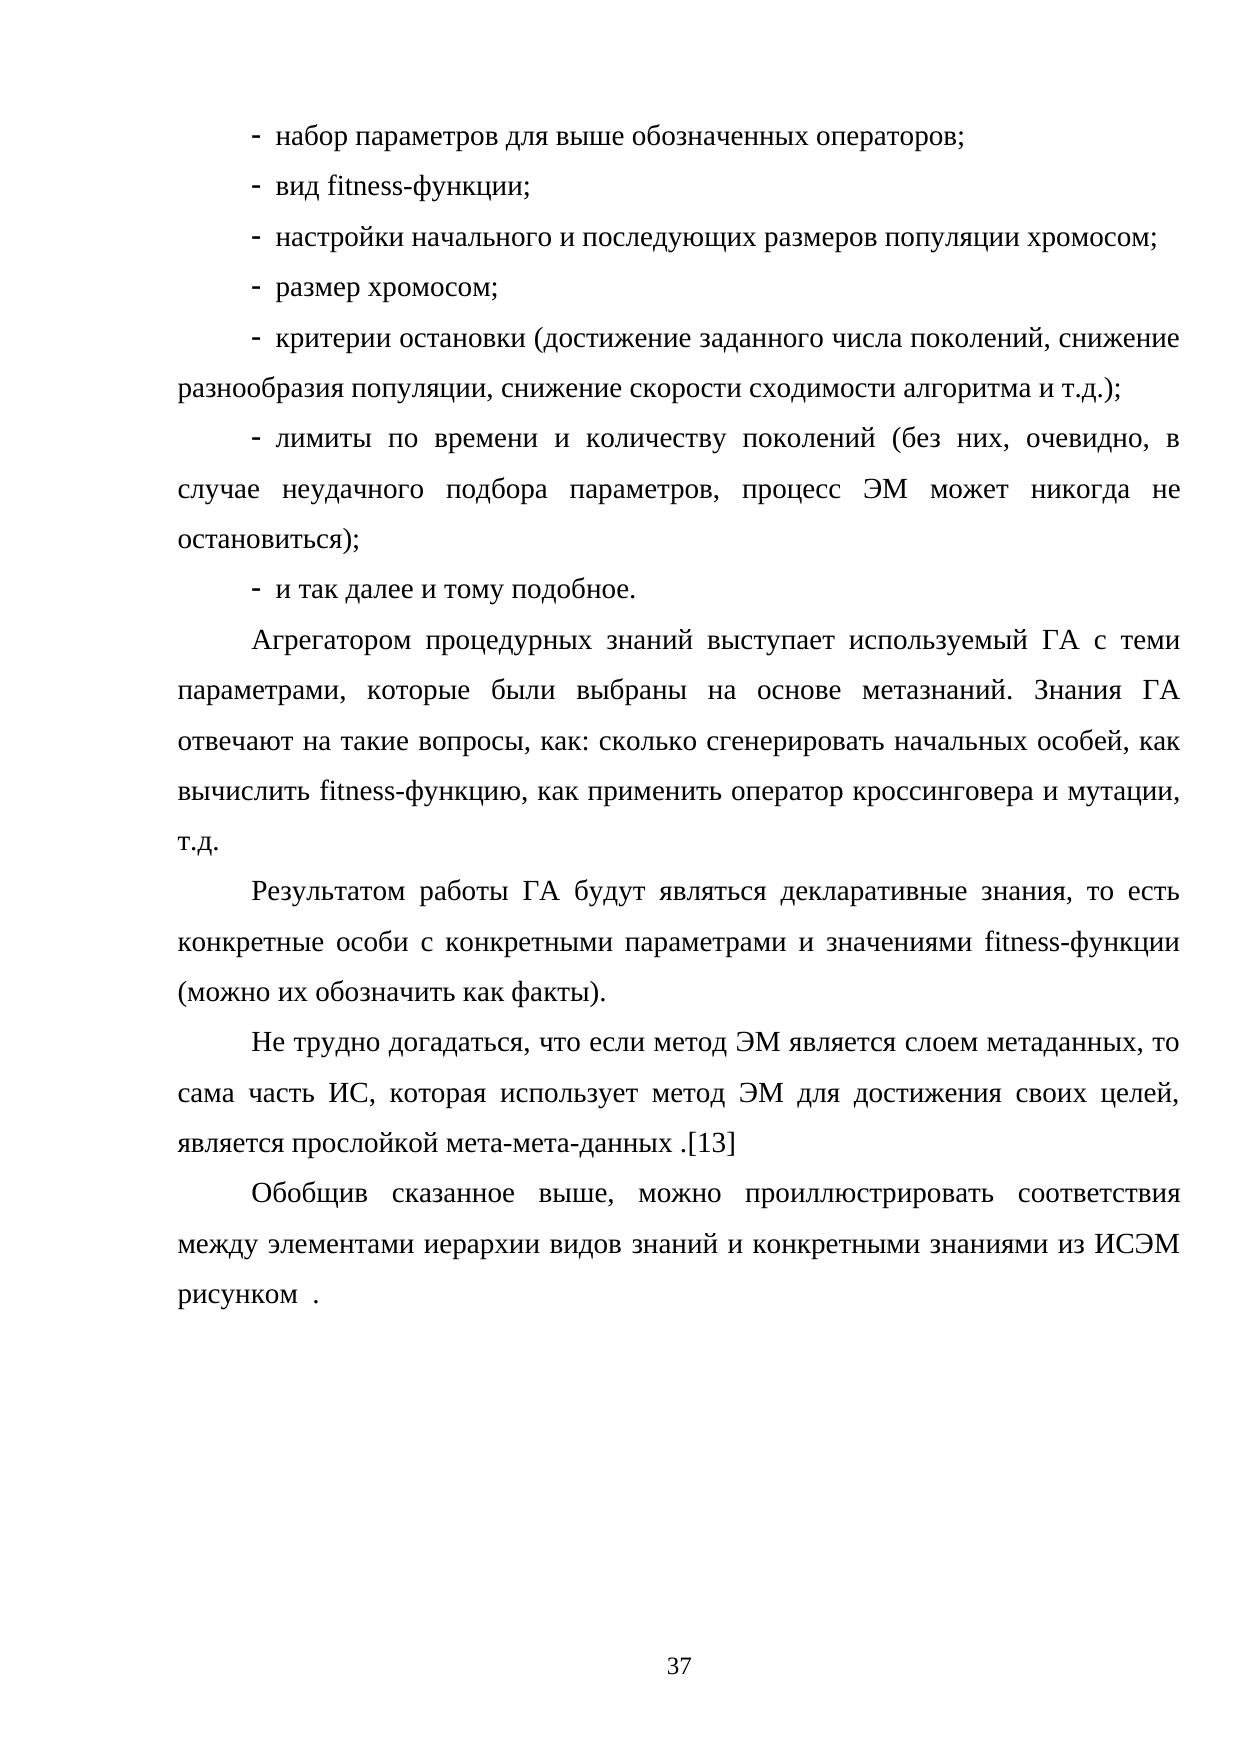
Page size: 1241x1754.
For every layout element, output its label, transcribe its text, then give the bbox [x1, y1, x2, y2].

text Агрегатором процедурных знаний выступает используемый ГА с теми параметрами, которые были выбраны на основе метазнаний. Знания ГА отвечают на такие вопросы, как: сколько сгенерировать начальных особей, как вычислить fitness-функцию, как применить оператор кроссинговера и мутации, т.д. [177, 622, 1181, 857]
text Обобщив сказанное выше, можно проиллюстрировать соответствия между элементами иерархии видов знаний и конкретными знаниями из ИСЭМ рисунком . [177, 1175, 1181, 1309]
text и так далее и тому подобное. [177, 572, 1181, 605]
text набор параметров для выше обозначенных операторов; [177, 118, 1181, 152]
text критерии остановки (достижение заданного числа поколений, снижение разнообразия популяции, снижение скорости сходимости алгоритма и т.д.); [177, 320, 1181, 404]
text настройки начального и последующих размеров популяции хромосом; [177, 219, 1181, 253]
text Не трудно догадаться, что если метод ЭМ является слоем метаданных, то сама часть ИС, которая использует метод ЭМ для достижения своих целей, является прослойкой мета-мета-данных .[13] [177, 1024, 1181, 1159]
text размер хромосом; [177, 269, 1181, 303]
text Результатом работы ГА будут являться декларативные знания, то есть конкретные особи с конкретными параметрами и значениями fitness-функции (можно их обозначить как факты). [177, 873, 1181, 1008]
text лимиты по времени и количеству поколений (без них, очевидно, в случае неудачного подбора параметров, процесс ЭМ может никогда не остановиться); [177, 421, 1181, 555]
text вид fitness-функции; [177, 168, 1181, 202]
